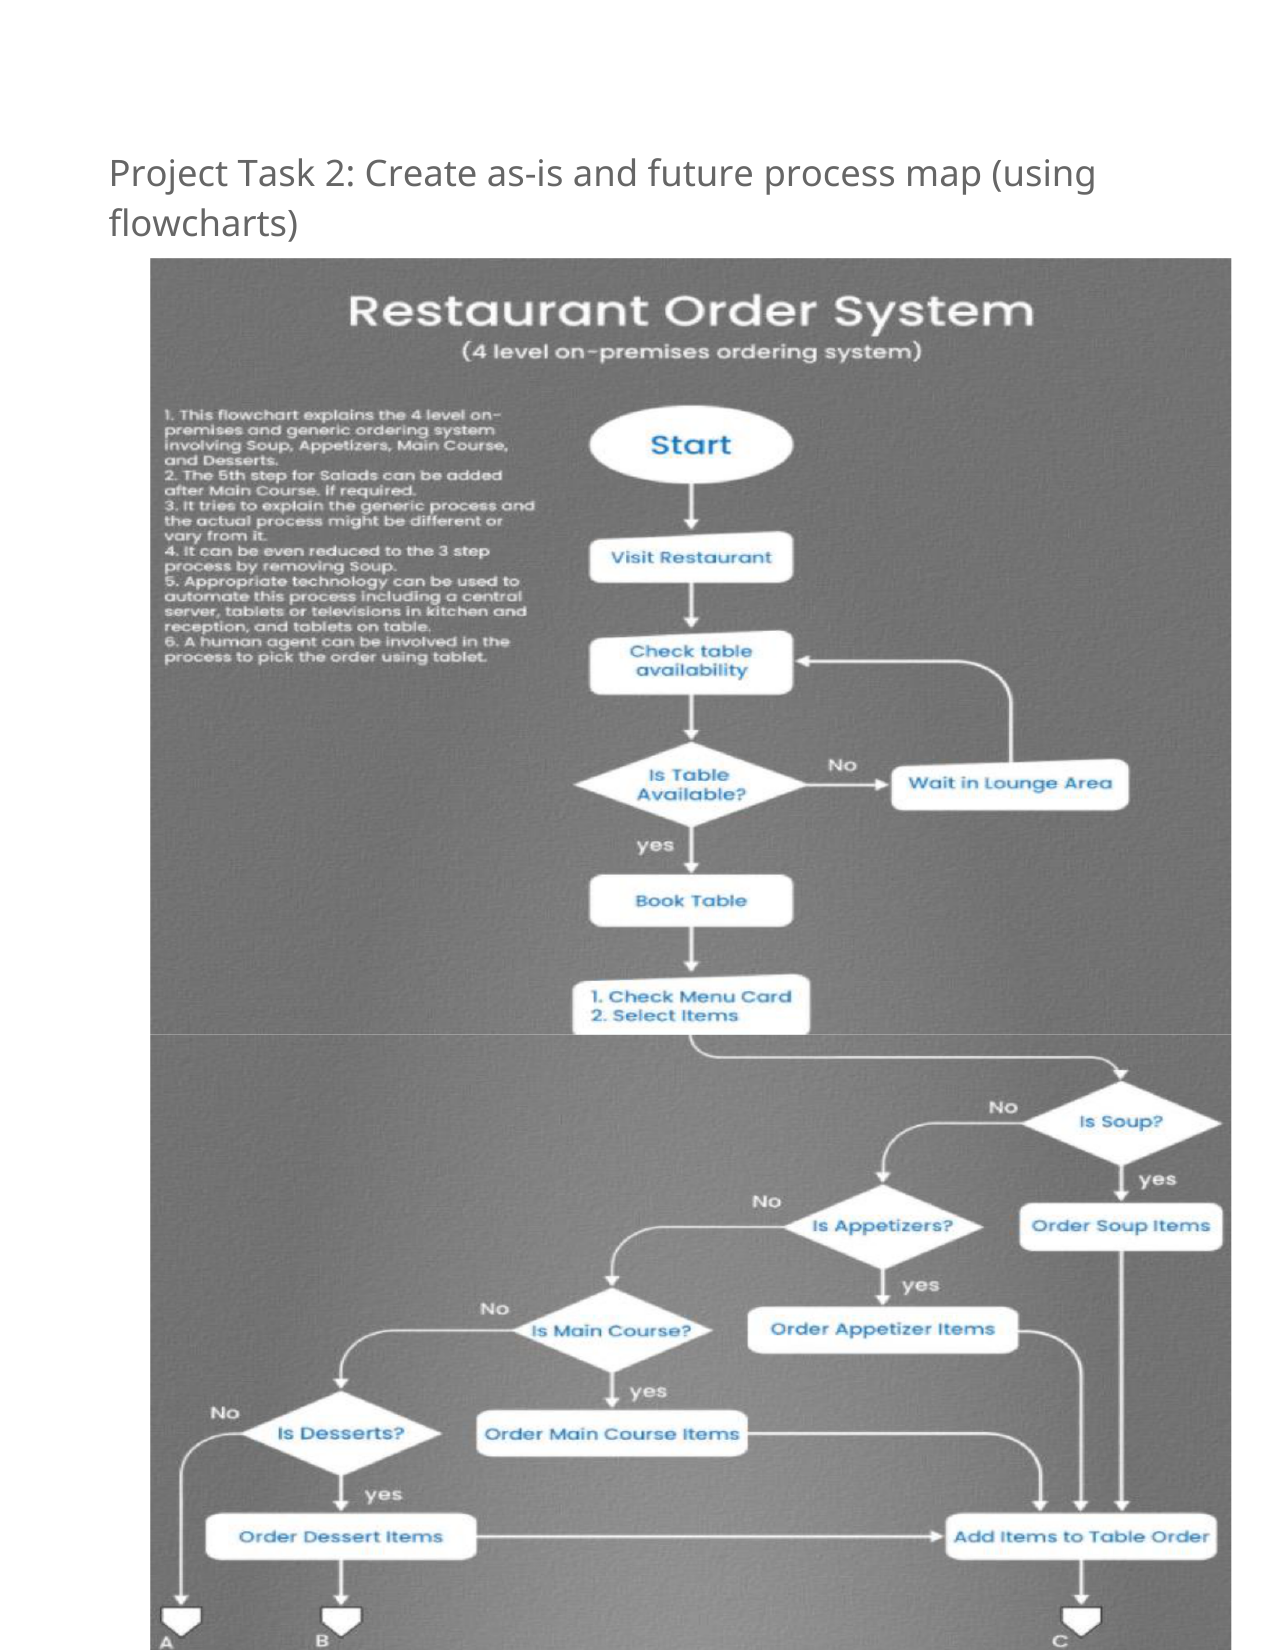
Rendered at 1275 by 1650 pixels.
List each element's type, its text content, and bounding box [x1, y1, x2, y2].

picture [150, 258, 1232, 1650]
text Project Task 2: Create as-is and future process map (using flowcharts) [108, 147, 1177, 247]
